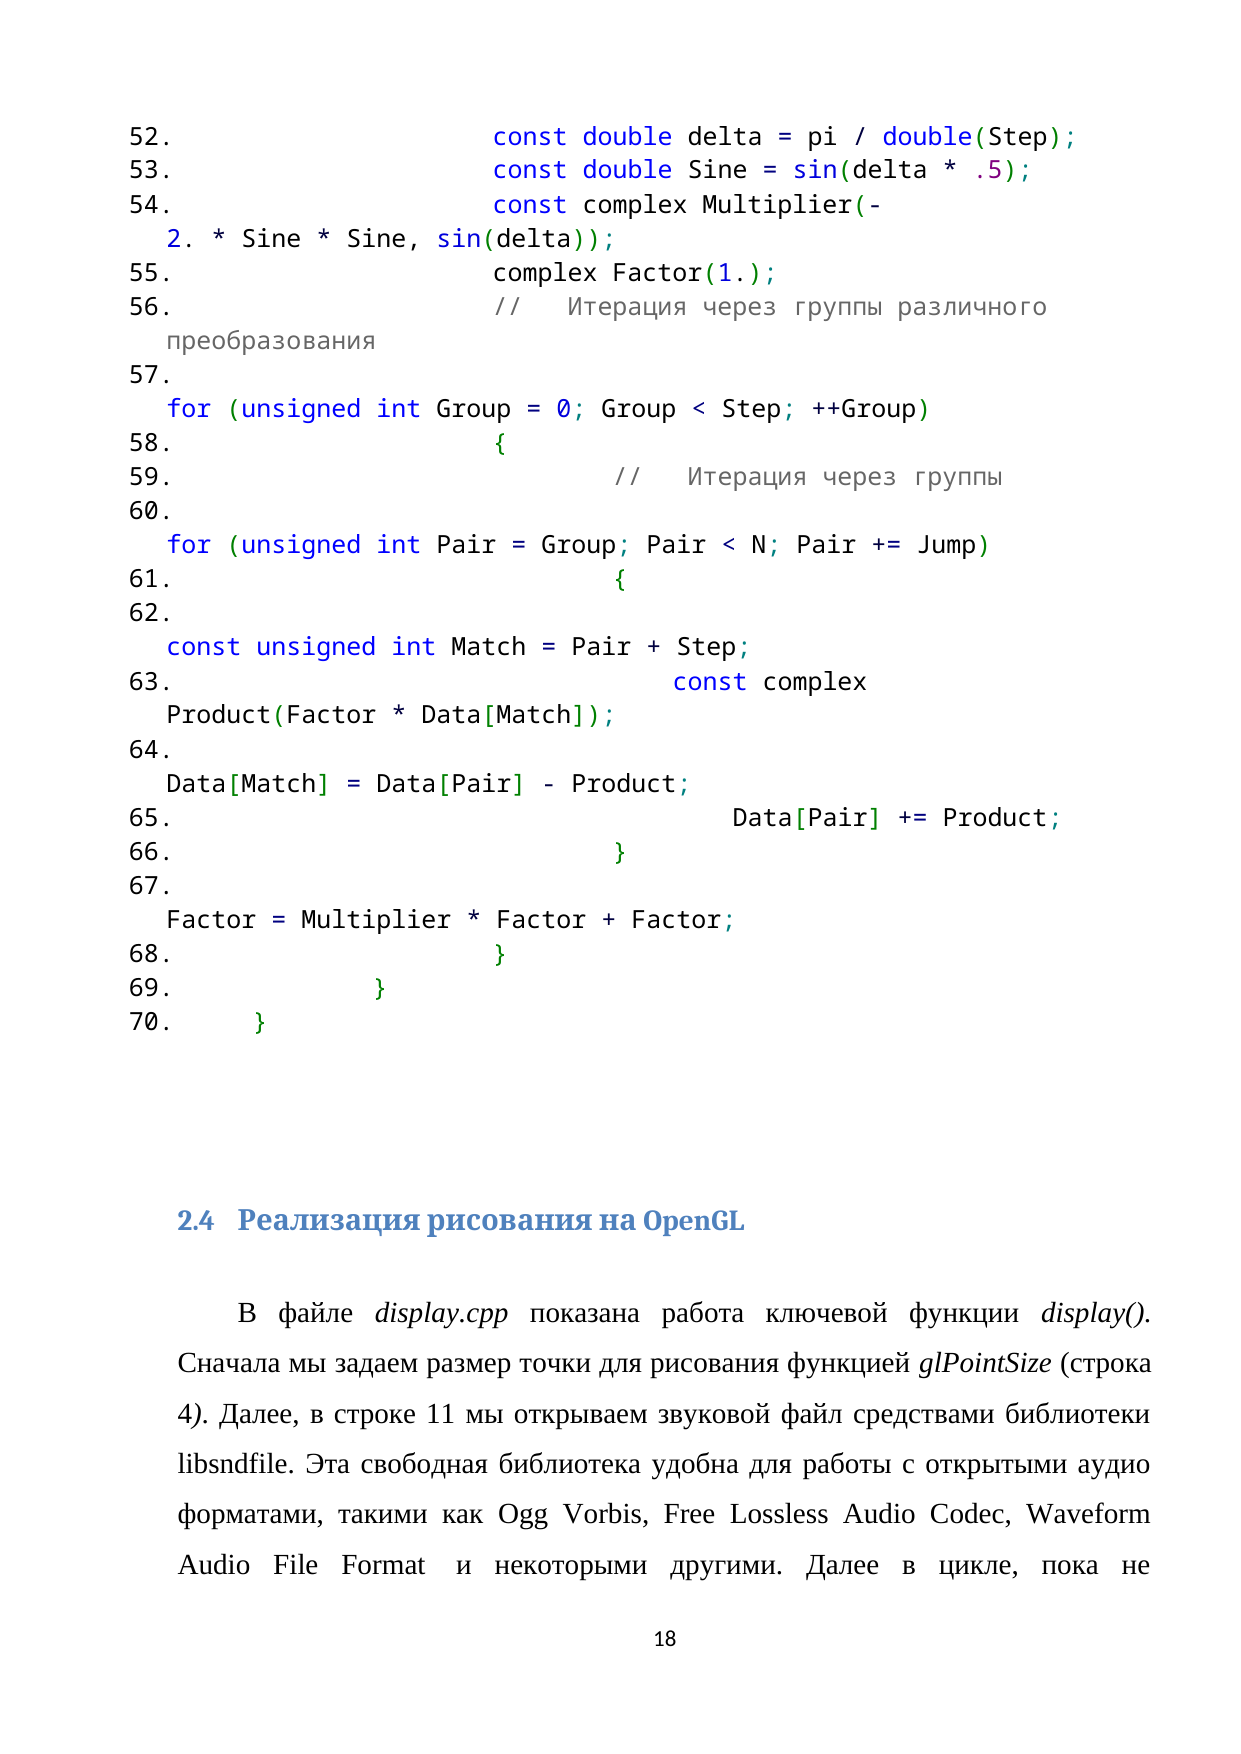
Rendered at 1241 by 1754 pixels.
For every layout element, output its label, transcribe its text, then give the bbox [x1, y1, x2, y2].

list for (unsigned int Group = 0; Group < Step; ++Group) [129, 357, 1152, 425]
list for (unsigned int Pair = Group; Pair < N; Pair += Jump) [129, 493, 1152, 561]
list const double Sine = sin(delta * .5); [129, 152, 1152, 186]
list Data[Pair] += Product; [129, 799, 1152, 833]
list { [129, 425, 1152, 459]
list const complex Product(Factor * Data[Match]); [129, 663, 1152, 731]
list complex Factor(1.); [129, 254, 1152, 288]
list } [129, 970, 1152, 1004]
list Factor = Multiplier * Factor + Factor; [129, 867, 1152, 936]
list const unsigned int Match = Pair + Step; [129, 595, 1152, 663]
subtitle Реализация рисования на OpenGL [177, 1204, 1152, 1237]
list // Итерация через группы [129, 459, 1152, 493]
list const complex Multiplier(-2. * Sine * Sine, sin(delta)); [129, 186, 1152, 254]
list // Итерация через группы различного преобразования [129, 288, 1152, 357]
list } [129, 936, 1152, 970]
list const double delta = pi / double(Step); [129, 118, 1152, 152]
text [177, 1295, 1152, 1580]
list } [129, 1004, 1152, 1038]
list } [129, 833, 1152, 867]
list { [129, 561, 1152, 595]
list Data[Match] = Data[Pair] - Product; [129, 731, 1152, 799]
